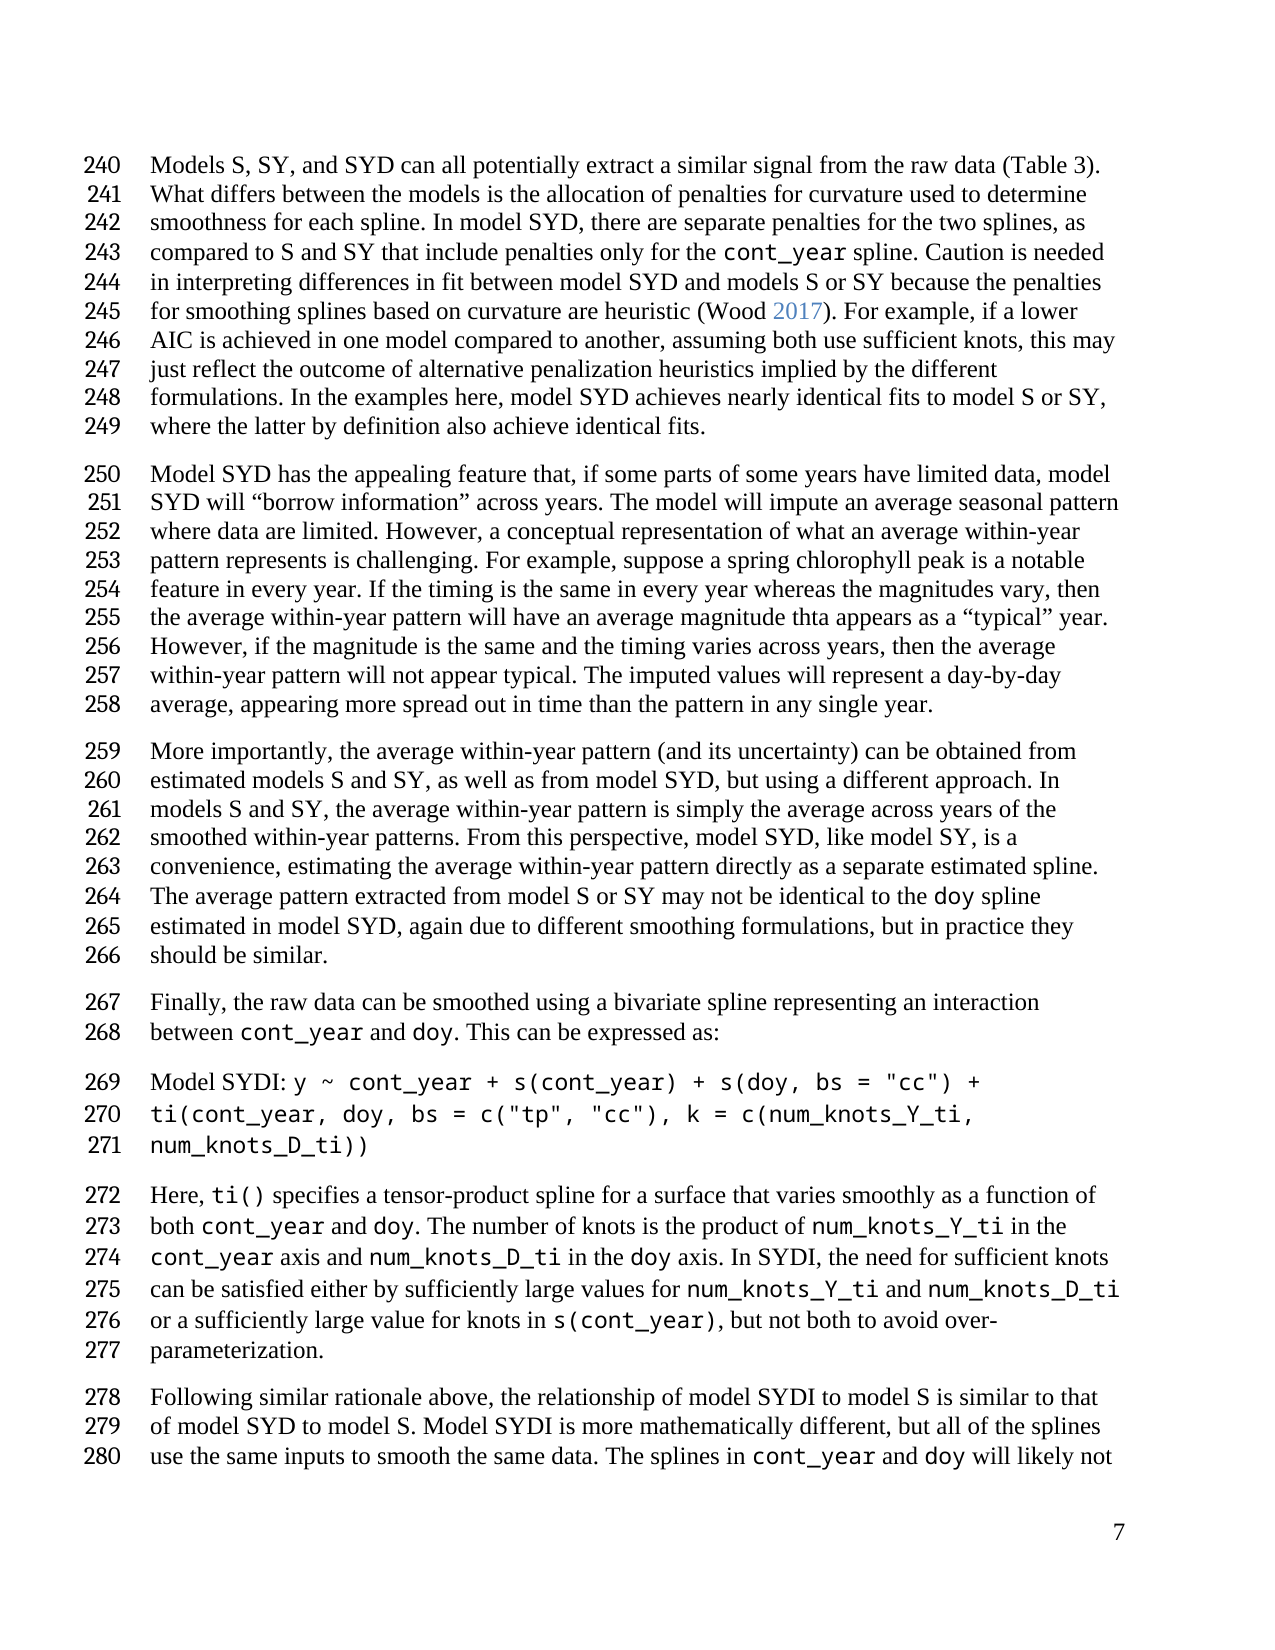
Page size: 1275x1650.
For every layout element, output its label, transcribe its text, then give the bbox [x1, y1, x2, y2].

text Finally, the raw data can be smoothed using a bivariate spline representing an interaction between cont_year and doy. This can be expressed as: [150, 987, 1125, 1047]
text Model SYD has the appealing feature that, if some parts of some years have limited data, model SYD will “borrow information” across years. The model will impute an average seasonal pattern where data are limited. However, a conceptual representation of what an average within-year pattern represents is challenging. For example, suppose a spring chlorophyll peak is a notable feature in every year. If the timing is the same in every year whereas the magnitudes vary, then the average within-year pattern will have an average magnitude thta appears as a “typical” year. However, if the magnitude is the same and the timing varies across years, then the average within-year pattern will not appear typical. The imputed values will represent a day-by-day average, appearing more spread out in time than the pattern in any single year. [150, 459, 1125, 717]
text Here, ti() specifies a tensor-product spline for a surface that varies smoothly as a function of both cont_year and doy. The number of knots is the product of num_knots_Y_ti in the cont_year axis and num_knots_D_ti in the doy axis. In SYDI, the need for sufficient knots can be satisfied either by sufficiently large values for num_knots_Y_ti and num_knots_D_ti or a sufficiently large value for knots in s(cont_year), but not both to avoid over-parameterization. [150, 1179, 1125, 1364]
text Models S, SY, and SYD can all potentially extract a similar signal from the raw data (Table 3). What differs between the models is the allocation of penalties for curvature used to determine smoothness for each spline. In model SYD, there are separate penalties for the two splines, as compared to S and SY that include penalties only for the cont_year spline. Caution is needed in interpreting differences in fit between model SYD and models S or SY because the penalties for smoothing splines based on curvature are heuristic (Wood 2017). For example, if a lower AIC is achieved in one model compared to another, assuming both use sufficient knots, this may just reflect the outcome of alternative penalization heuristics implied by the different formulations. In the examples here, model SYD achieves nearly identical fits to model S or SY, where the latter by definition also achieve identical fits. [150, 150, 1125, 440]
text More importantly, the average within-year pattern (and its uncertainty) can be obtained from estimated models S and SY, as well as from model SYD, but using a different approach. In models S and SY, the average within-year pattern is simply the average across years of the smoothed within-year patterns. From this perspective, model SYD, like model SY, is a convenience, estimating the average within-year pattern directly as a separate estimated spline. The average pattern extracted from model S or SY may not be identical to the doy spline estimated in model SYD, again due to different smoothing formulations, but in practice they should be similar. [150, 736, 1125, 969]
text Model SYDI: y ~ cont_year + s(cont_year) + s(doy, bs = "cc") + ti(cont_year, doy, bs = c("tp", "cc"), k = c(num_knots_Y_ti, num_knots_D_ti)) [150, 1066, 1125, 1160]
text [150, 1382, 1125, 1471]
